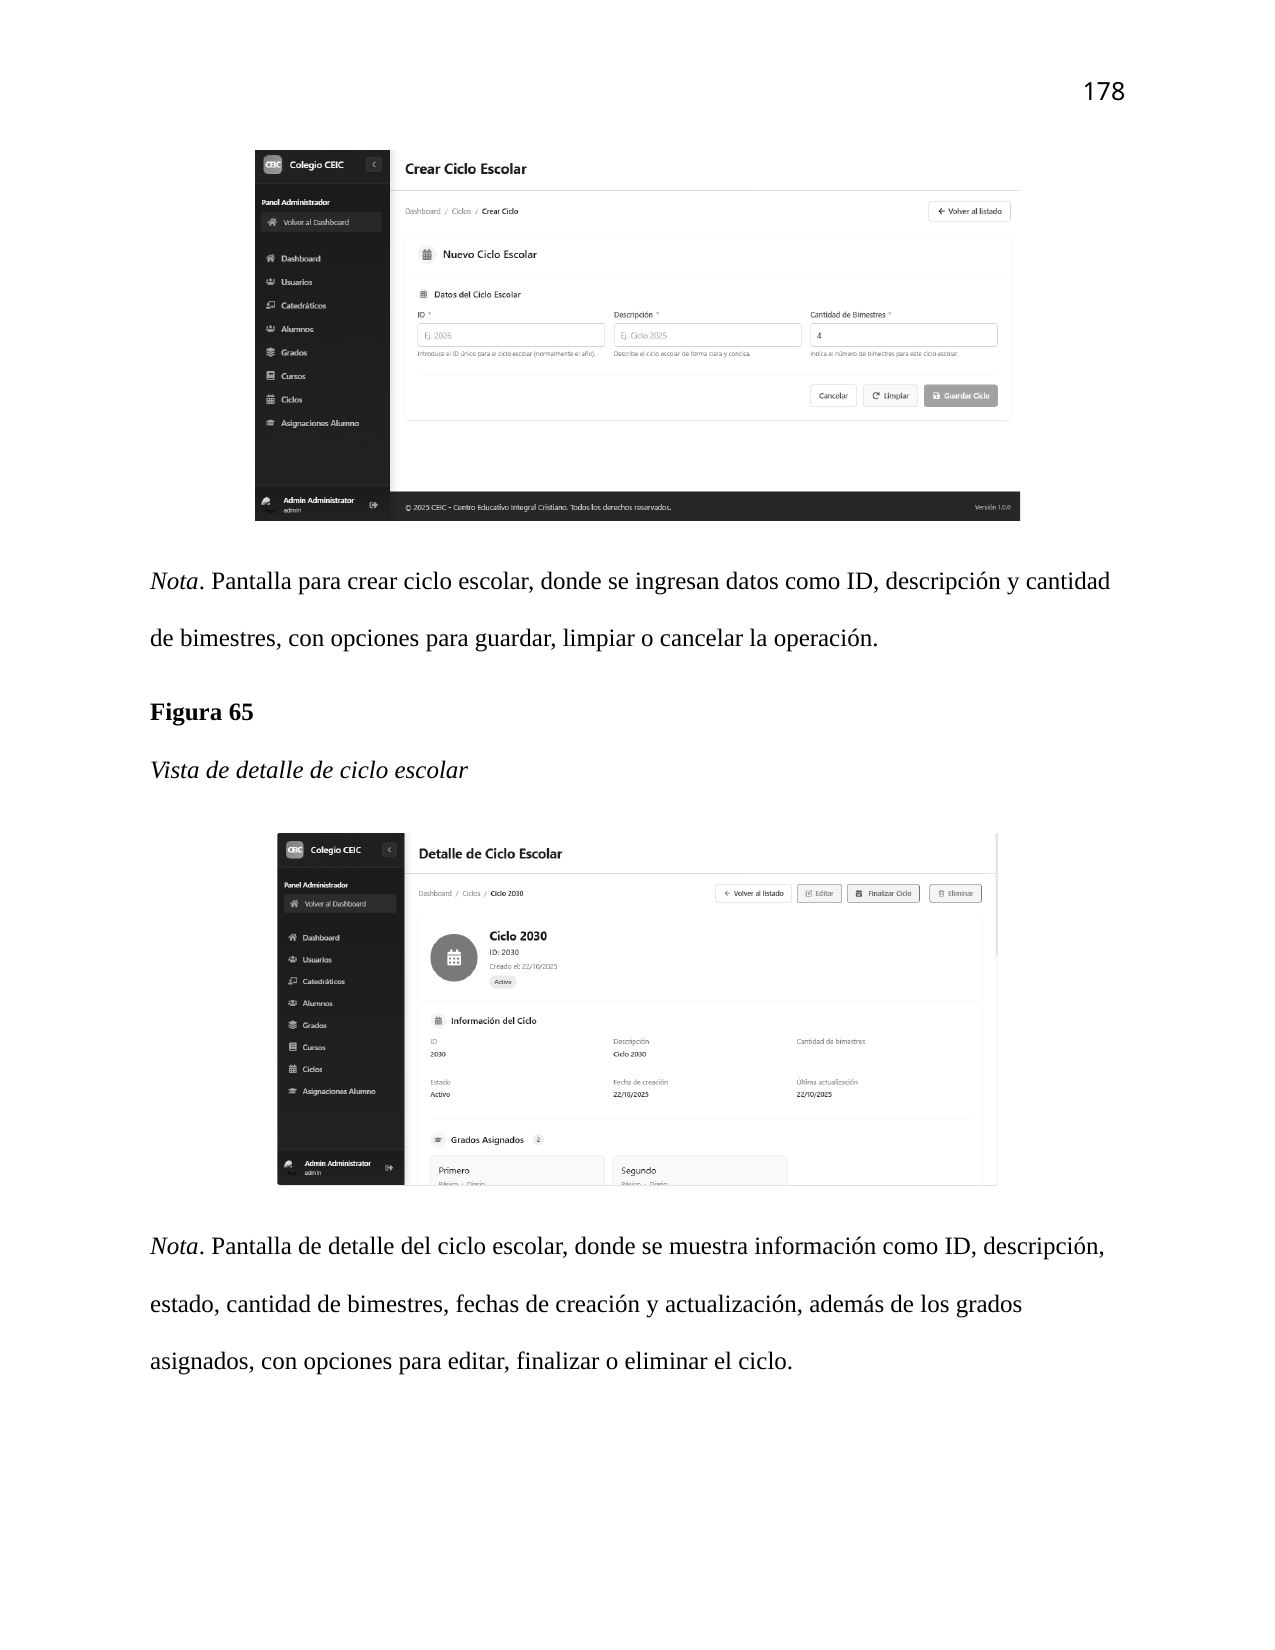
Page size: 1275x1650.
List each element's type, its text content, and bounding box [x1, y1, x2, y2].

text Nota. Pantalla de detalle del ciclo escolar, donde se muestra información como ID, descripción, estado, cantidad de bimestres, fechas de creación y actualización, además de los grados asignados, con opciones para editar, finalizar o eliminar el ciclo. [150, 1231, 1125, 1375]
text Nota. Pantalla para crear ciclo escolar, donde se ingresan datos como ID, descripción y cantidad de bimestres, con opciones para guardar, limpiar o cancelar la operación. [150, 566, 1125, 652]
